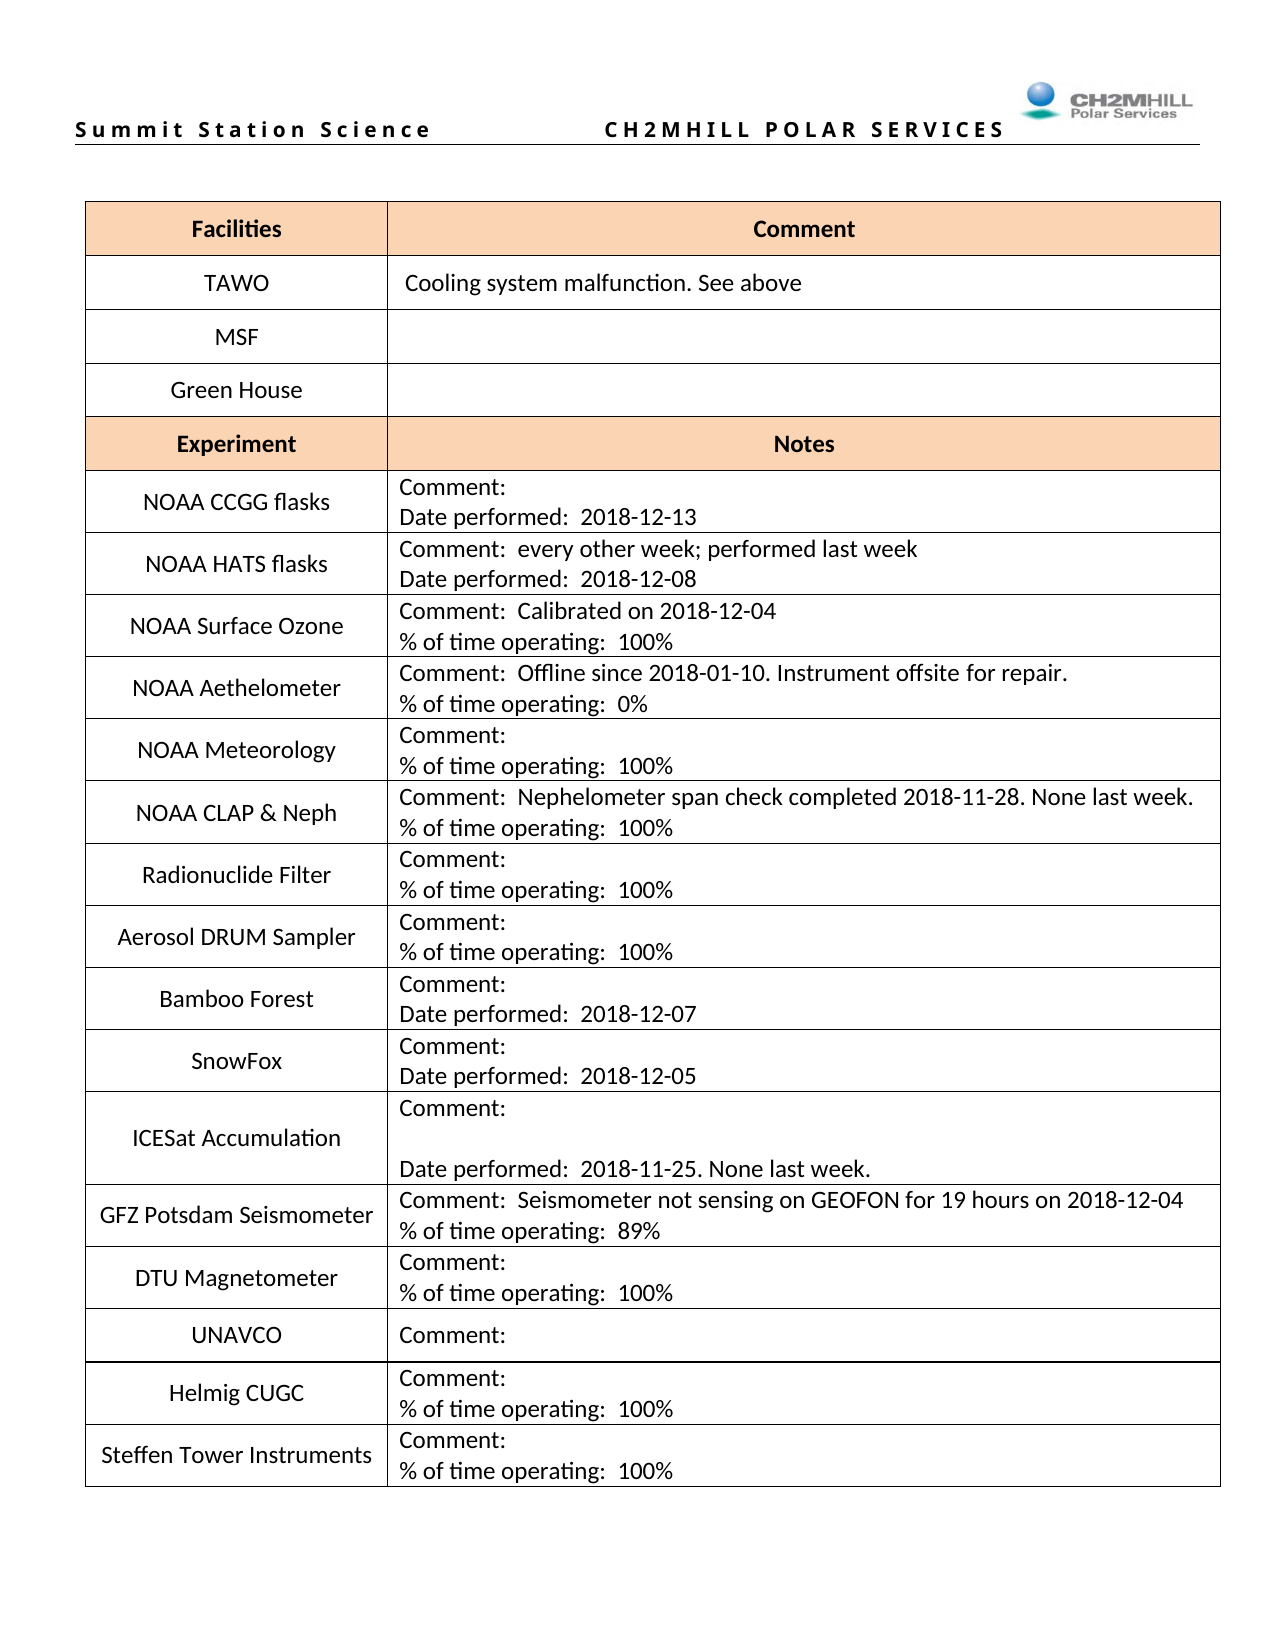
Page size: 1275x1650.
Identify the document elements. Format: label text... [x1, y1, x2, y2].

table_cell Comment: [388, 1309, 1220, 1361]
table_cell Comment: Date performed: 2018-11-25. None last week. [388, 1092, 1220, 1183]
table_cell Comment: % of time operating: 100% [388, 906, 1220, 967]
table_cell GFZ Potsdam Seismometer [86, 1185, 387, 1246]
table_cell Comment: % of time operating: 100% [388, 1425, 1220, 1486]
table_cell MSF [86, 310, 387, 362]
table_cell Comment: Seismometer not sensing on GEOFON for 19 hours on 2018-12-04 % of time operating: 89% [388, 1185, 1220, 1246]
table_cell [388, 364, 1220, 416]
table_cell Green House [86, 364, 387, 416]
table_cell Comment: % of time operating: 100% [388, 1247, 1220, 1308]
table_cell Bamboo Forest [86, 968, 387, 1029]
table_cell DTU Magnetometer [86, 1247, 387, 1308]
table_header Comment [388, 202, 1220, 255]
table_cell [388, 310, 1220, 362]
table_cell ICESat Accumulation [86, 1092, 387, 1183]
table_cell Comment: Date performed: 2018-12-13 [388, 471, 1220, 532]
table_cell Comment: Date performed: 2018-12-07 [388, 968, 1220, 1029]
table_cell NOAA CLAP & Neph [86, 781, 387, 842]
table_cell Comment: Nephelometer span check completed 2018-11-28. None last week. % of time operating: 100% [388, 781, 1220, 842]
table_header Facilities [86, 202, 387, 255]
table_cell Steffen Tower Instruments [86, 1425, 387, 1486]
table_cell Cooling system malfunction. See above [388, 256, 1220, 309]
table_cell Comment: Date performed: 2018-12-05 [388, 1030, 1220, 1091]
table_cell Comment: % of time operating: 100% [388, 719, 1220, 780]
table_cell Helmig CUGC [86, 1363, 387, 1423]
table_cell Aerosol DRUM Sampler [86, 906, 387, 967]
table_cell Comment: Offline since 2018-01-10. Instrument offsite for repair. % of time operating: 0% [388, 657, 1220, 718]
table_cell Notes [388, 417, 1220, 470]
table_cell NOAA Aethelometer [86, 657, 387, 718]
table_cell NOAA CCGG flasks [86, 471, 387, 532]
table_cell Comment: % of time operating: 100% [388, 844, 1220, 904]
table_cell TAWO [86, 256, 387, 309]
table_cell NOAA HATS flasks [86, 533, 387, 594]
table_cell NOAA Surface Ozone [86, 595, 387, 656]
table_cell NOAA Meteorology [86, 719, 387, 780]
table_cell UNAVCO [86, 1309, 387, 1361]
picture [1018, 75, 1197, 138]
table_cell Comment: every other week; performed last week Date performed: 2018-12-08 [388, 533, 1220, 594]
table_cell Comment: Calibrated on 2018-12-04 % of time operating: 100% [388, 595, 1220, 656]
table_cell Experiment [86, 417, 387, 470]
table_cell Comment: % of time operating: 100% [388, 1363, 1220, 1423]
table_cell Radionuclide Filter [86, 844, 387, 904]
table_cell SnowFox [86, 1030, 387, 1091]
